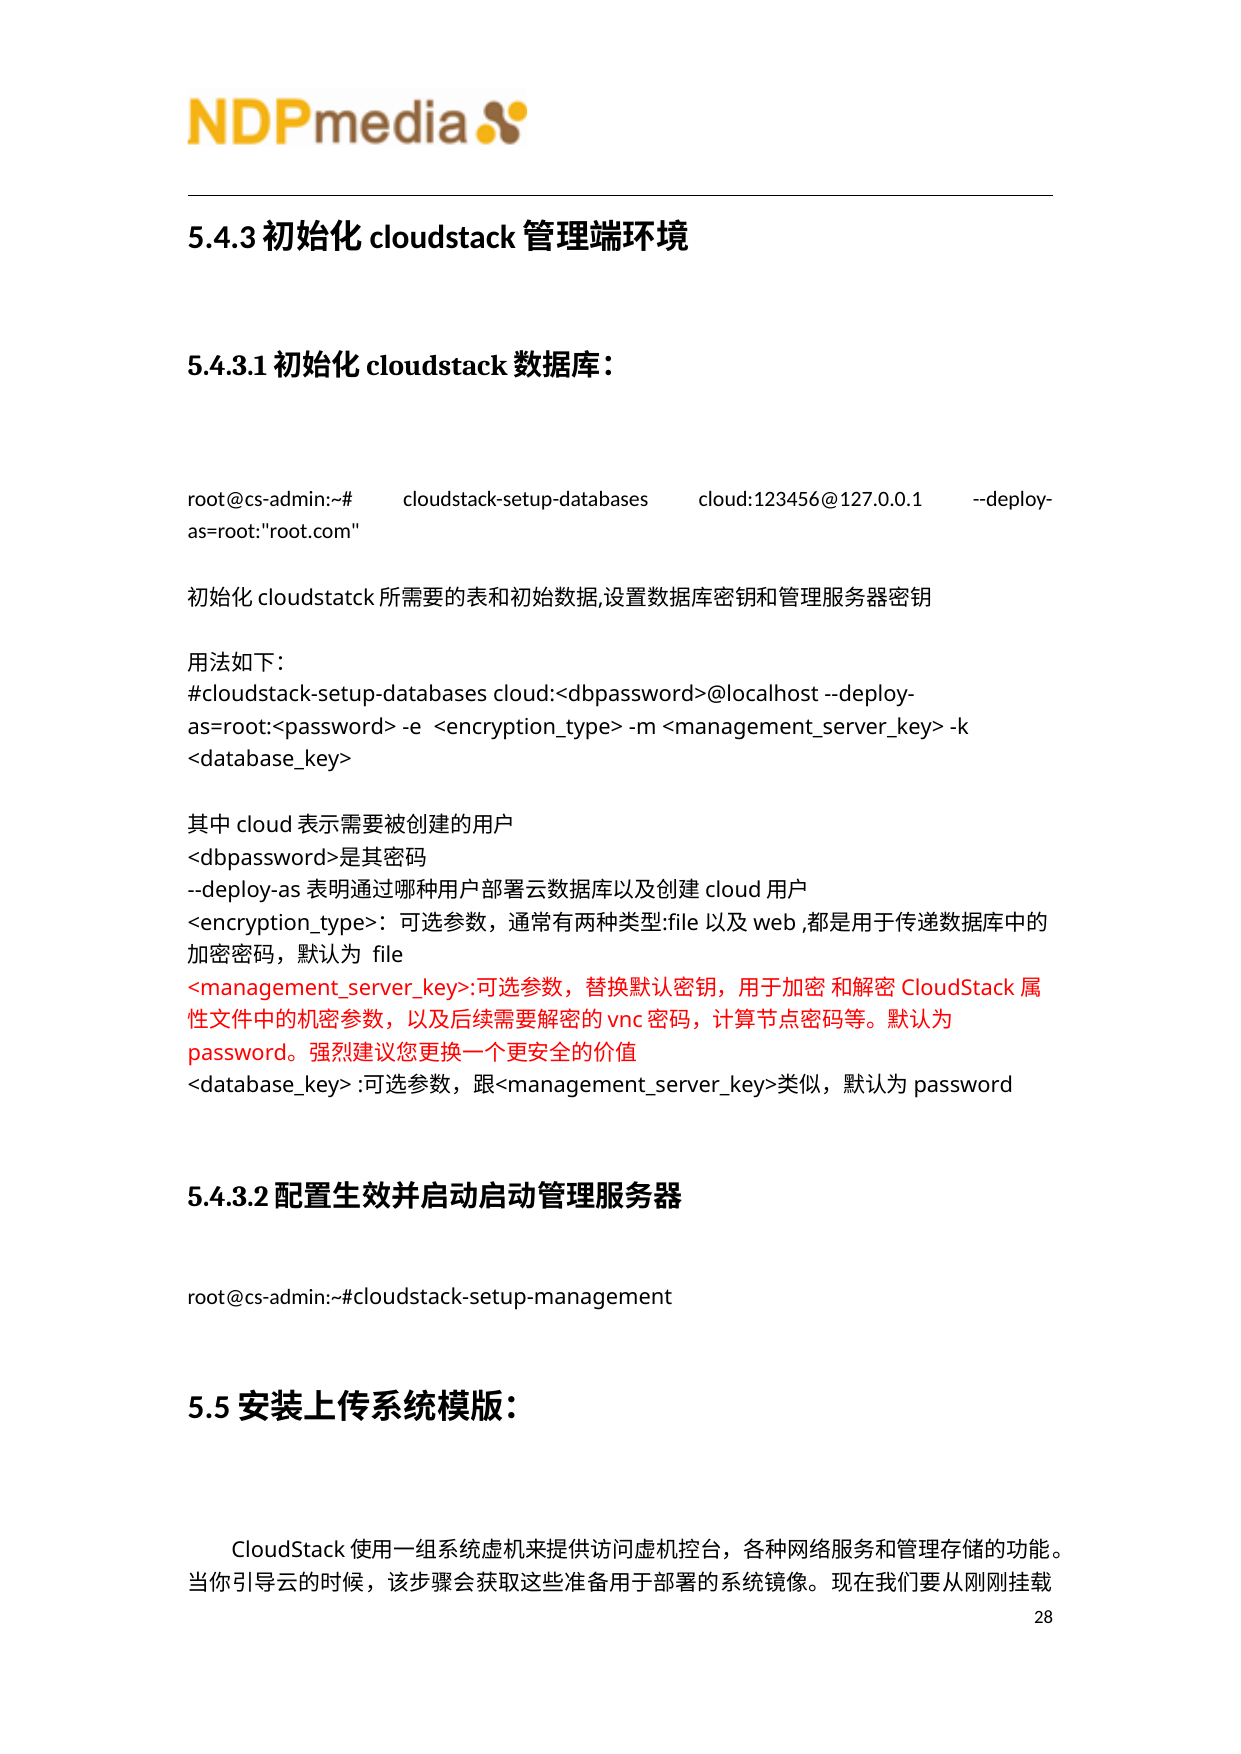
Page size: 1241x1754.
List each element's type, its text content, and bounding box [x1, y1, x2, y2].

text --deploy-as 表明通过哪种用户部署云数据库以及创建 cloud用户 [187, 872, 1053, 904]
text <encryption_type>：可选参数，通常有两种类型:file 以及 web ,都是用于传递数据库中的加密密码，默认为 file [187, 904, 1053, 969]
text 用法如下： [187, 644, 1053, 677]
picture [187, 88, 528, 147]
text <dbpassword>是其密码 [187, 839, 1053, 872]
text #cloudstack-setup-databases cloud:<dbpassword>@localhost --deploy-as=root:<password> -e <encryption_type> -m <management_server_key> -k <database_key> [187, 677, 1053, 774]
subtitle 5.4.3初始化cloudstack管理端环境 [187, 201, 1053, 266]
subtitle 5.4.3.2配置生效并启动启动管理服务器 [187, 1161, 1053, 1226]
text 初始化cloudstatck所需要的表和初始数据,设置数据库密钥和管理服务器密钥 [187, 579, 1053, 612]
subtitle 5.5安装上传系统模版： [187, 1372, 1053, 1437]
text 其中 cloud表示需要被创建的用户 [187, 807, 1053, 839]
text <management_server_key>:可选参数，替换默认密钥，用于加密 和解密CloudStack 属性文件中的机密参数，以及后续需要解密的vnc密码，计算节点密码等。默认为 password。强烈建议您更换一个更安全的价值 [187, 969, 1053, 1067]
text root@cs-admin:~#cloudstack-setup-management [187, 1280, 1053, 1312]
text <database_key> :可选参数，跟<management_server_key>类似，默认为 password [187, 1067, 1053, 1099]
subtitle 5.4.3.1初始化cloudstack数据库： [187, 331, 1053, 396]
text root@cs-admin:~# cloudstack-setup-databases cloud:123456@127.0.0.1 --deploy-as=root:"root.com" [187, 482, 1053, 547]
